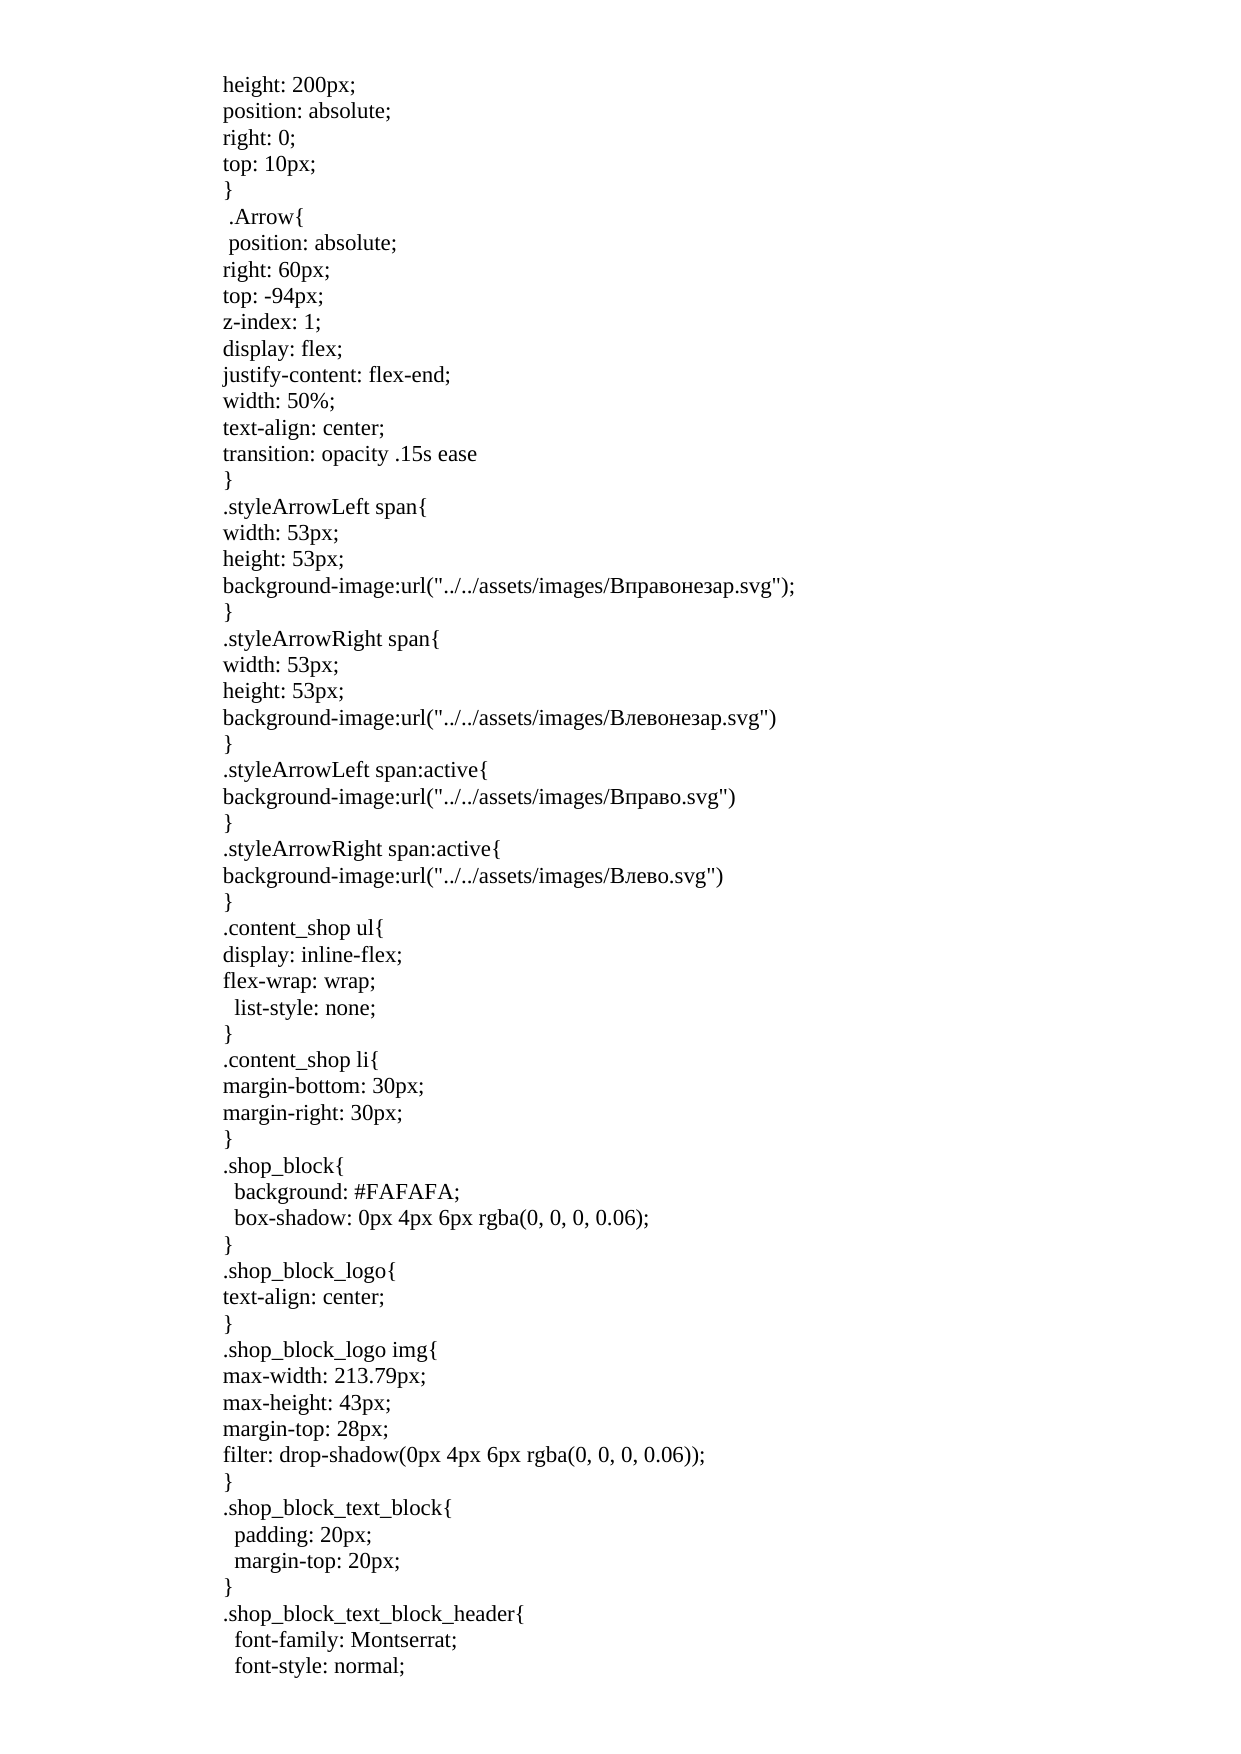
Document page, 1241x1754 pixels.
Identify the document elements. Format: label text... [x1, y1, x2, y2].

text .styleArrowLeft span{ [223, 493, 1181, 519]
text } [223, 1020, 1181, 1046]
text } [223, 177, 1181, 203]
text font-style: normal; [223, 1652, 1181, 1679]
text list-style: none; [223, 993, 1181, 1020]
text .Arrow{ [223, 203, 1181, 229]
text background-image:url("../../assets/images/Влево.svg") [223, 862, 1181, 888]
text display: inline-flex; [223, 941, 1181, 967]
text background: #FAFAFA; [223, 1178, 1181, 1204]
text } [223, 466, 1181, 493]
text height: 53px; [223, 677, 1181, 704]
text margin-top: 20px; [223, 1547, 1181, 1573]
text filter: drop-shadow(0px 4px 6px rgba(0, 0, 0, 0.06)); [223, 1442, 1181, 1468]
text max-width: 213.79px; [223, 1362, 1181, 1389]
text .shop_block_text_block{ [223, 1494, 1181, 1521]
text .styleArrowRight span:active{ [223, 835, 1181, 862]
text position: absolute; [223, 97, 1181, 124]
text .content_shop ul{ [223, 914, 1181, 941]
text z-index: 1; [223, 308, 1181, 335]
text text-align: center; [223, 1283, 1181, 1310]
text .shop_block{ [223, 1152, 1181, 1178]
text width: 53px; [223, 651, 1181, 677]
text margin-right: 30px; [223, 1099, 1181, 1125]
text width: 53px; [223, 519, 1181, 546]
text .styleArrowRight span{ [223, 624, 1181, 651]
text } [223, 1468, 1181, 1494]
text box-shadow: 0px 4px 6px rgba(0, 0, 0, 0.06); [223, 1204, 1181, 1231]
text right: 0; [223, 124, 1181, 150]
text } [223, 1573, 1181, 1600]
text width: 50%; [223, 387, 1181, 414]
text flex-wrap: wrap; [223, 967, 1181, 993]
text right: 60px; [223, 256, 1181, 282]
text font-family: Montserrat; [223, 1626, 1181, 1652]
text padding: 20px; [223, 1521, 1181, 1547]
text .shop_block_logo img{ [223, 1336, 1181, 1362]
text background-image:url("../../assets/images/Вправо.svg") [223, 783, 1181, 809]
text top: -94px; [223, 282, 1181, 308]
text } [223, 888, 1181, 914]
text transition: opacity .15s ease [223, 440, 1181, 466]
text .shop_block_logo{ [223, 1257, 1181, 1283]
text margin-bottom: 30px; [223, 1073, 1181, 1099]
text } [223, 1231, 1181, 1257]
text max-height: 43px; [223, 1389, 1181, 1415]
text display: flex; [223, 335, 1181, 361]
text top: 10px; [223, 150, 1181, 177]
text .content_shop li{ [223, 1046, 1181, 1073]
text } [223, 730, 1181, 756]
text } [223, 1310, 1181, 1336]
text } [223, 1125, 1181, 1152]
text height: 200px; [223, 71, 1181, 97]
text height: 53px; [223, 546, 1181, 572]
text margin-top: 28px; [223, 1415, 1181, 1442]
text position: absolute; [223, 229, 1181, 256]
text background-image:url("../../assets/images/Влевонезар.svg") [223, 704, 1181, 730]
text justify-content: flex-end; [223, 361, 1181, 387]
text } [223, 809, 1181, 835]
text text-align: center; [223, 414, 1181, 440]
text } [223, 598, 1181, 624]
text background-image:url("../../assets/images/Вправонезар.svg"); [223, 572, 1181, 598]
text .styleArrowLeft span:active{ [223, 756, 1181, 783]
text .shop_block_text_block_header{ [223, 1600, 1181, 1626]
